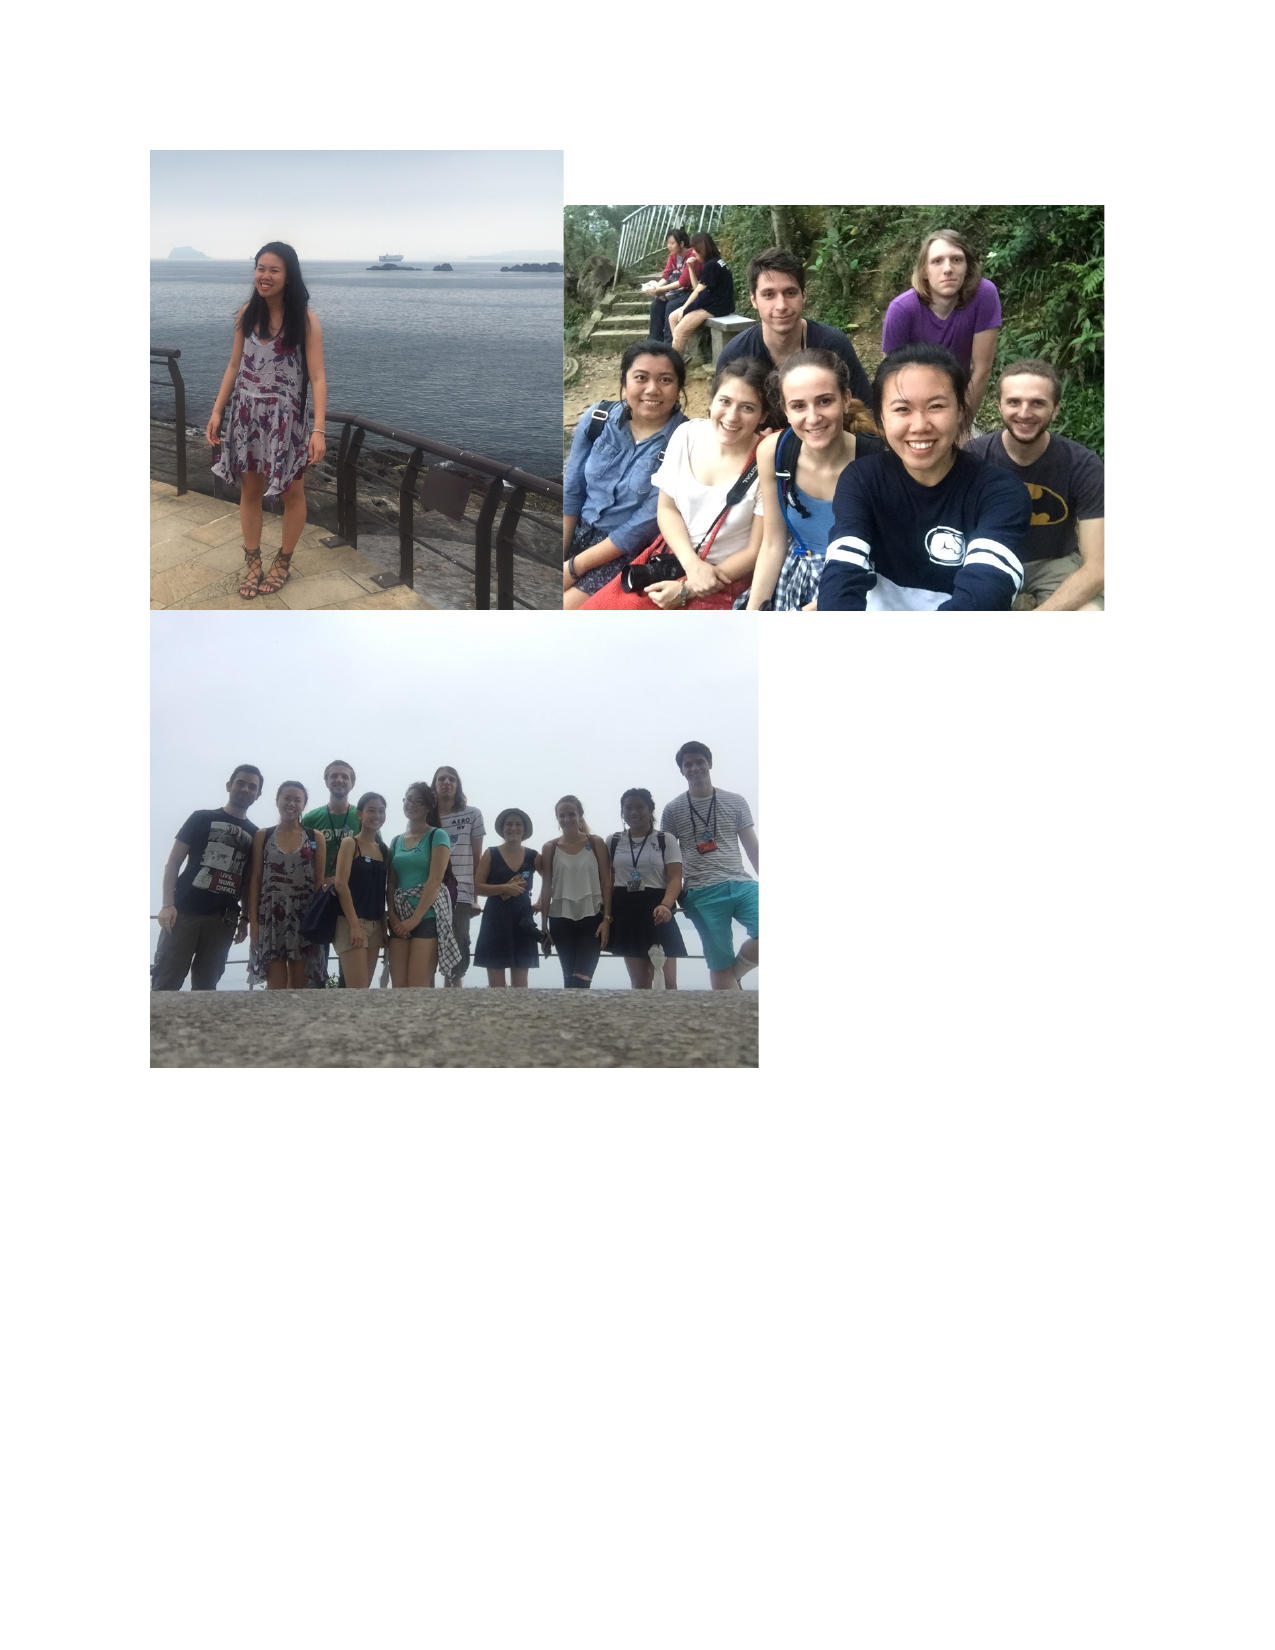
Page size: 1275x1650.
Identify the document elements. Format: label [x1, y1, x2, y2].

picture [150, 150, 1105, 1068]
